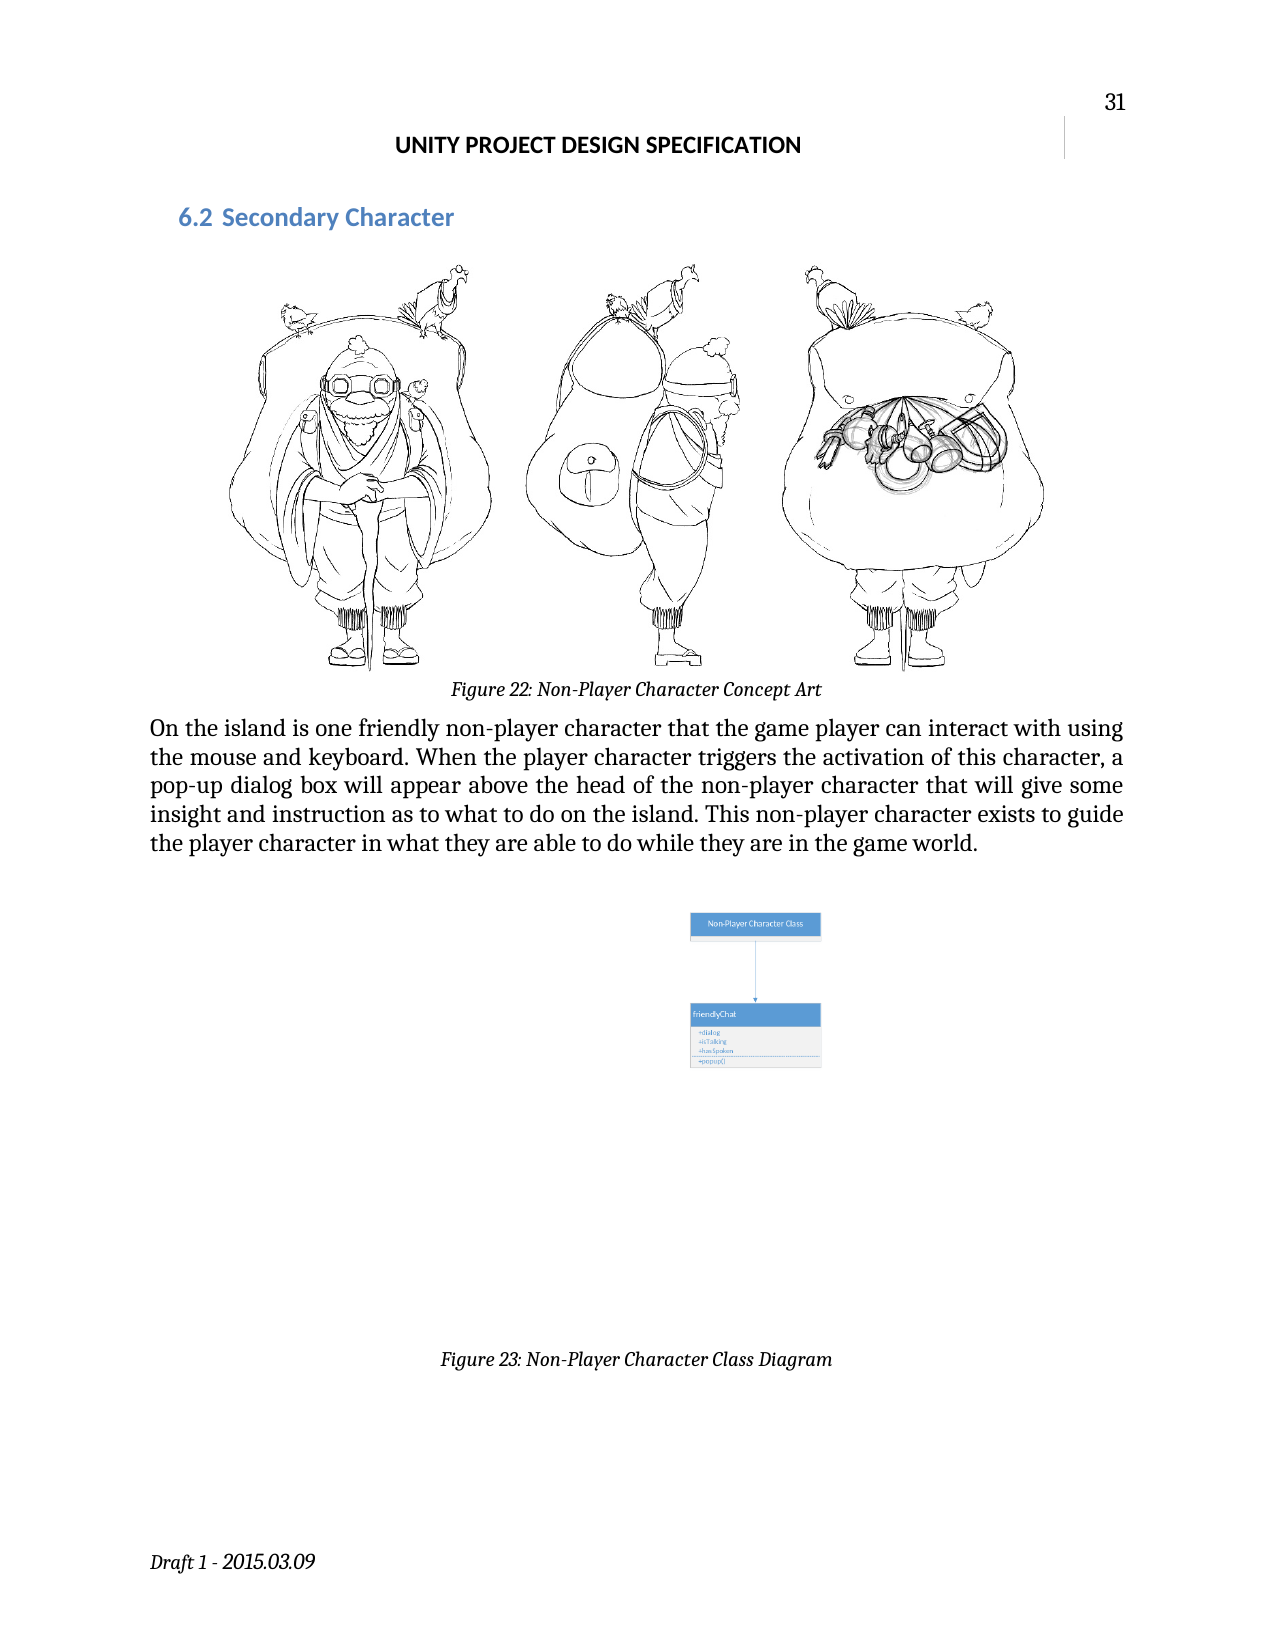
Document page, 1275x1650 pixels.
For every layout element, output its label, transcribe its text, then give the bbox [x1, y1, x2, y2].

subtitle Secondary Character [178, 201, 1125, 233]
text Figure 23: Non-Player Character Class Diagram [150, 1347, 1125, 1371]
picture [217, 246, 1058, 678]
text On the island is one friendly non-player character that the game player can interact with using the mouse and keyboard. When the player character triggers the activation of this character, a pop-up dialog box will appear above the head of the non-player character that will give some insight and instruction as to what to do on the island. This non-player character exists to guide the player character in what they are able to do while they are in the game world. [150, 714, 1125, 858]
